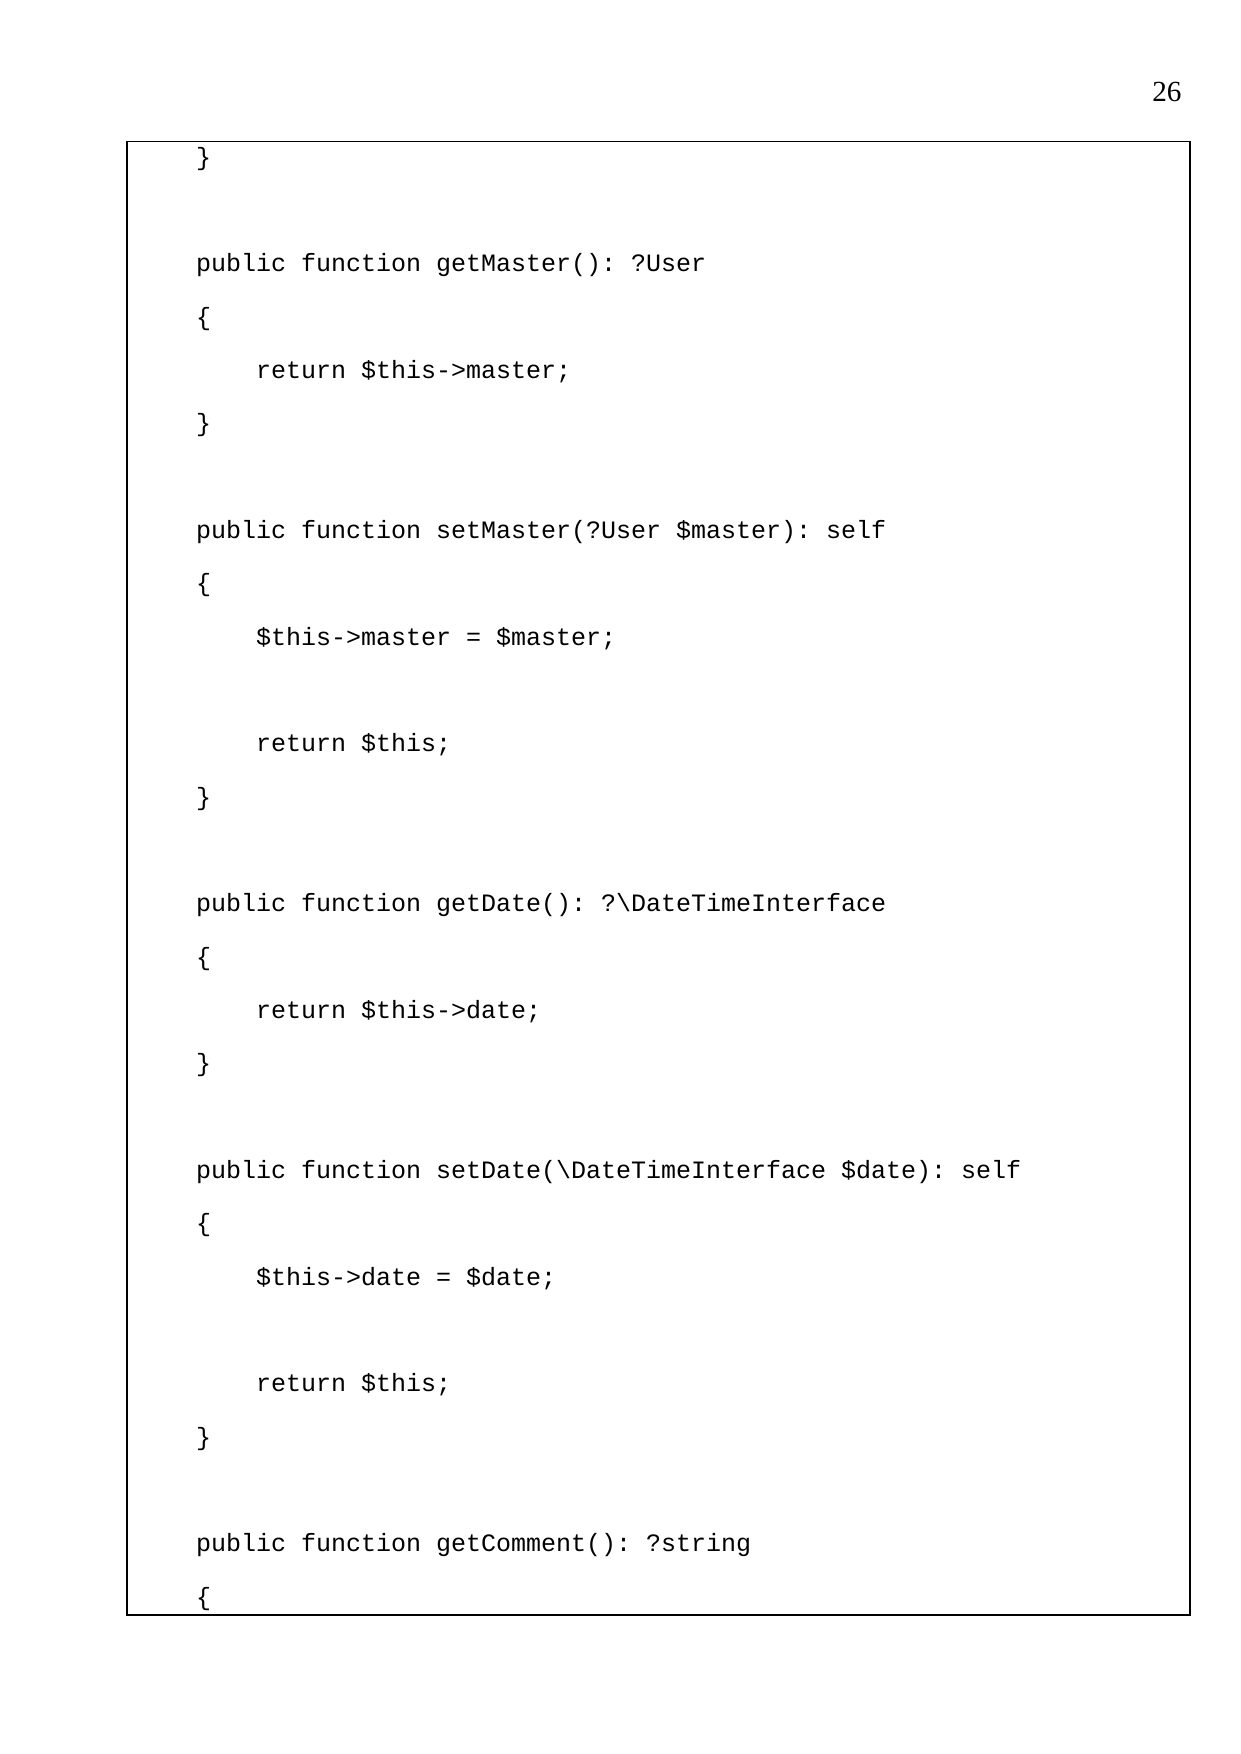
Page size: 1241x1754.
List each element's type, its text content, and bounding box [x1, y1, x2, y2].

text public function setDate(\DateTimeInterface $date): self [128, 1154, 1189, 1186]
text { [128, 1208, 1189, 1239]
text return $this; [128, 1368, 1189, 1399]
text { [128, 941, 1189, 972]
text } [128, 1048, 1189, 1079]
text } [128, 1421, 1189, 1452]
text return $this->date; [128, 994, 1189, 1026]
text return $this; [128, 728, 1189, 759]
text public function getComment(): ?string [128, 1528, 1189, 1559]
text $this->master = $master; [128, 621, 1189, 652]
text } [128, 781, 1189, 812]
text public function getDate(): ?\DateTimeInterface [128, 888, 1189, 919]
text } [128, 142, 1189, 172]
text } [128, 408, 1189, 439]
text return $this->master; [128, 354, 1189, 386]
text $this->date = $date; [128, 1261, 1189, 1292]
text { [128, 1581, 1189, 1614]
text { [128, 301, 1189, 332]
text public function setMaster(?User $master): self [128, 514, 1189, 546]
text { [128, 568, 1189, 599]
text public function getMaster(): ?User [128, 248, 1189, 279]
